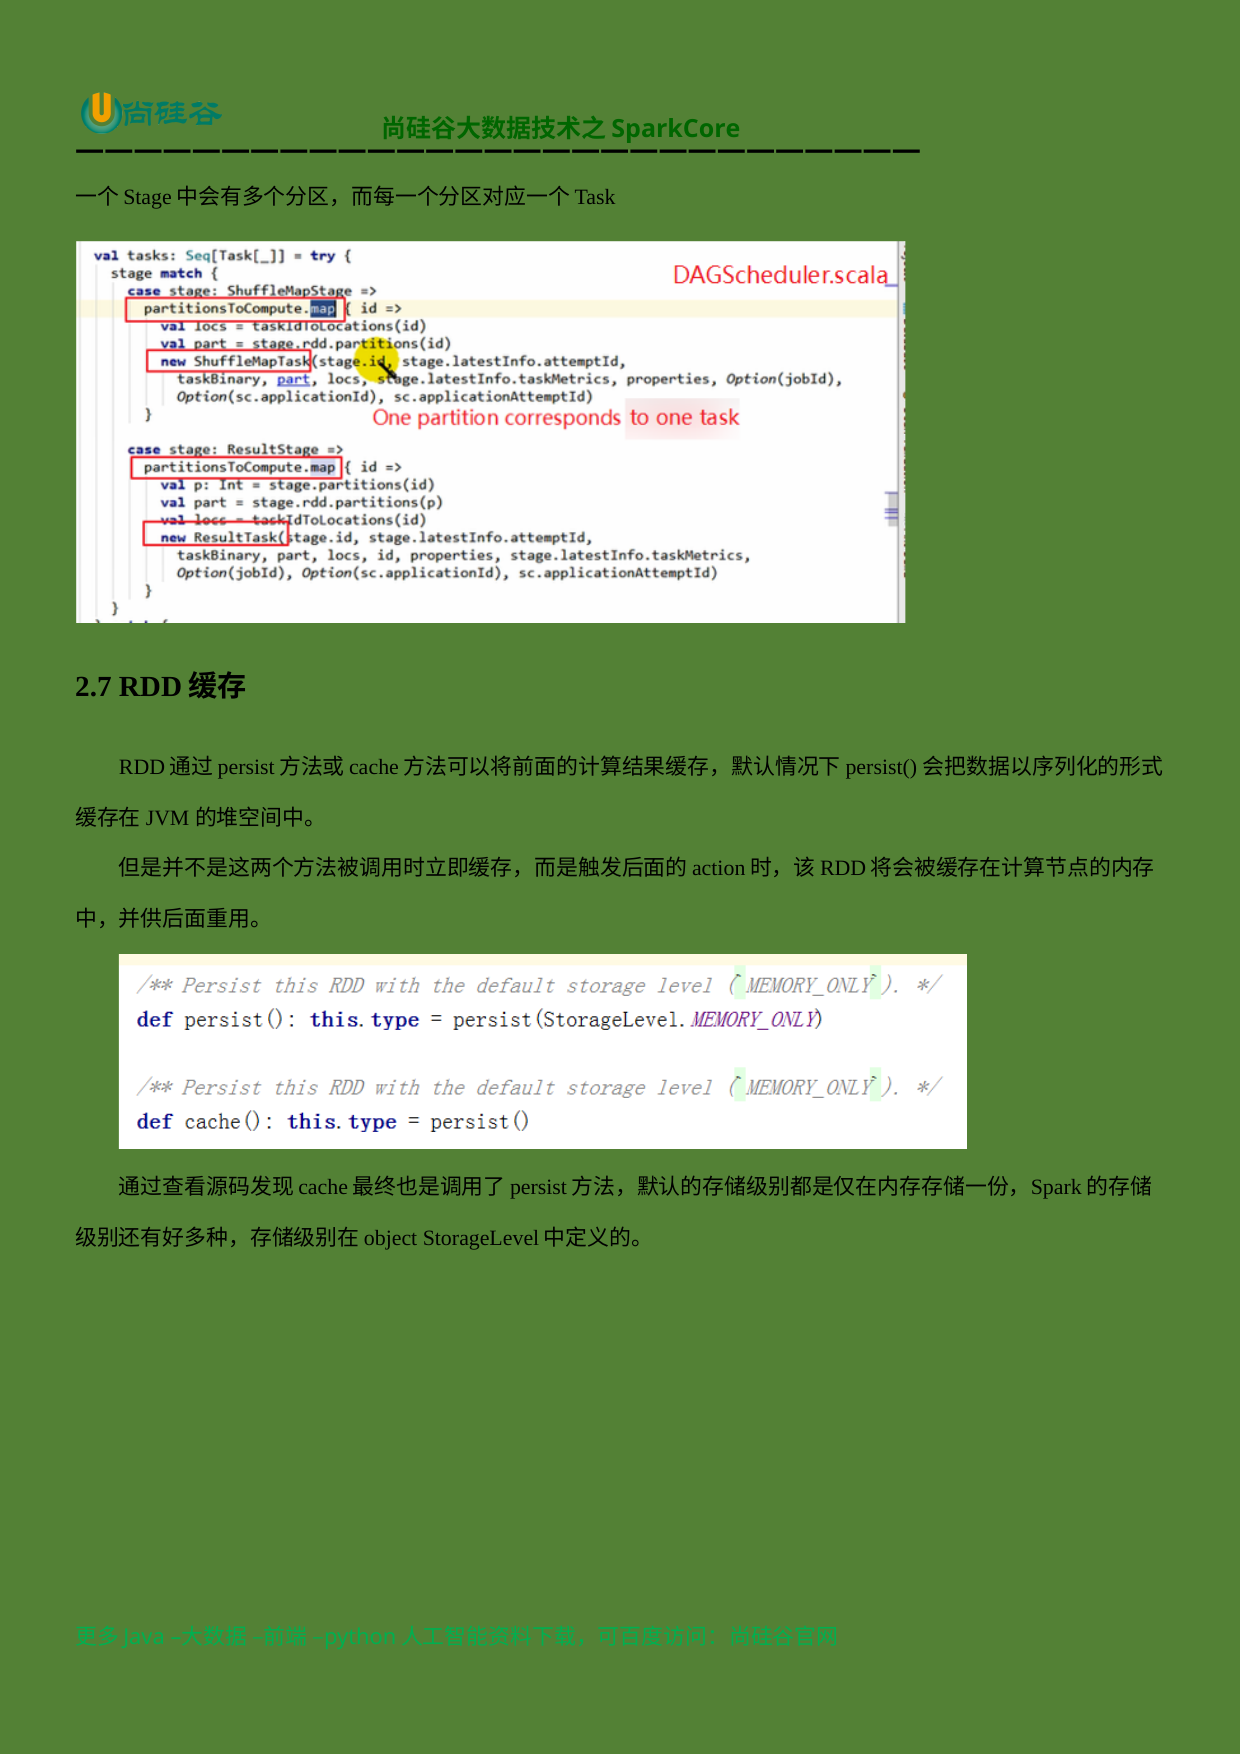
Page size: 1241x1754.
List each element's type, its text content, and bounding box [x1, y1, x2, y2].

picture [75, 88, 226, 138]
text 通过查看源码发现cache最终也是调用了persist方法，默认的存储级别都是仅在内存存储一份，Spark的存储级别还有好多种，存储级别在object StorageLevel中定义的。 [75, 1168, 1165, 1252]
text RDD通过persist方法或cache方法可以将前面的计算结果缓存，默认情况下 persist() 会把数据以序列化的形式缓存在 JVM 的堆空间中。 [75, 748, 1165, 833]
text 一个Stage中会有多个分区，而每一个分区对应一个Task [75, 178, 1165, 212]
picture [118, 954, 967, 1149]
text 但是并不是这两个方法被调用时立即缓存，而是触发后面的action时，该RDD将会被缓存在计算节点的内存中，并供后面重用。 [75, 849, 1165, 934]
picture [75, 240, 908, 623]
subtitle 2.7 RDD缓存 [75, 650, 1165, 718]
